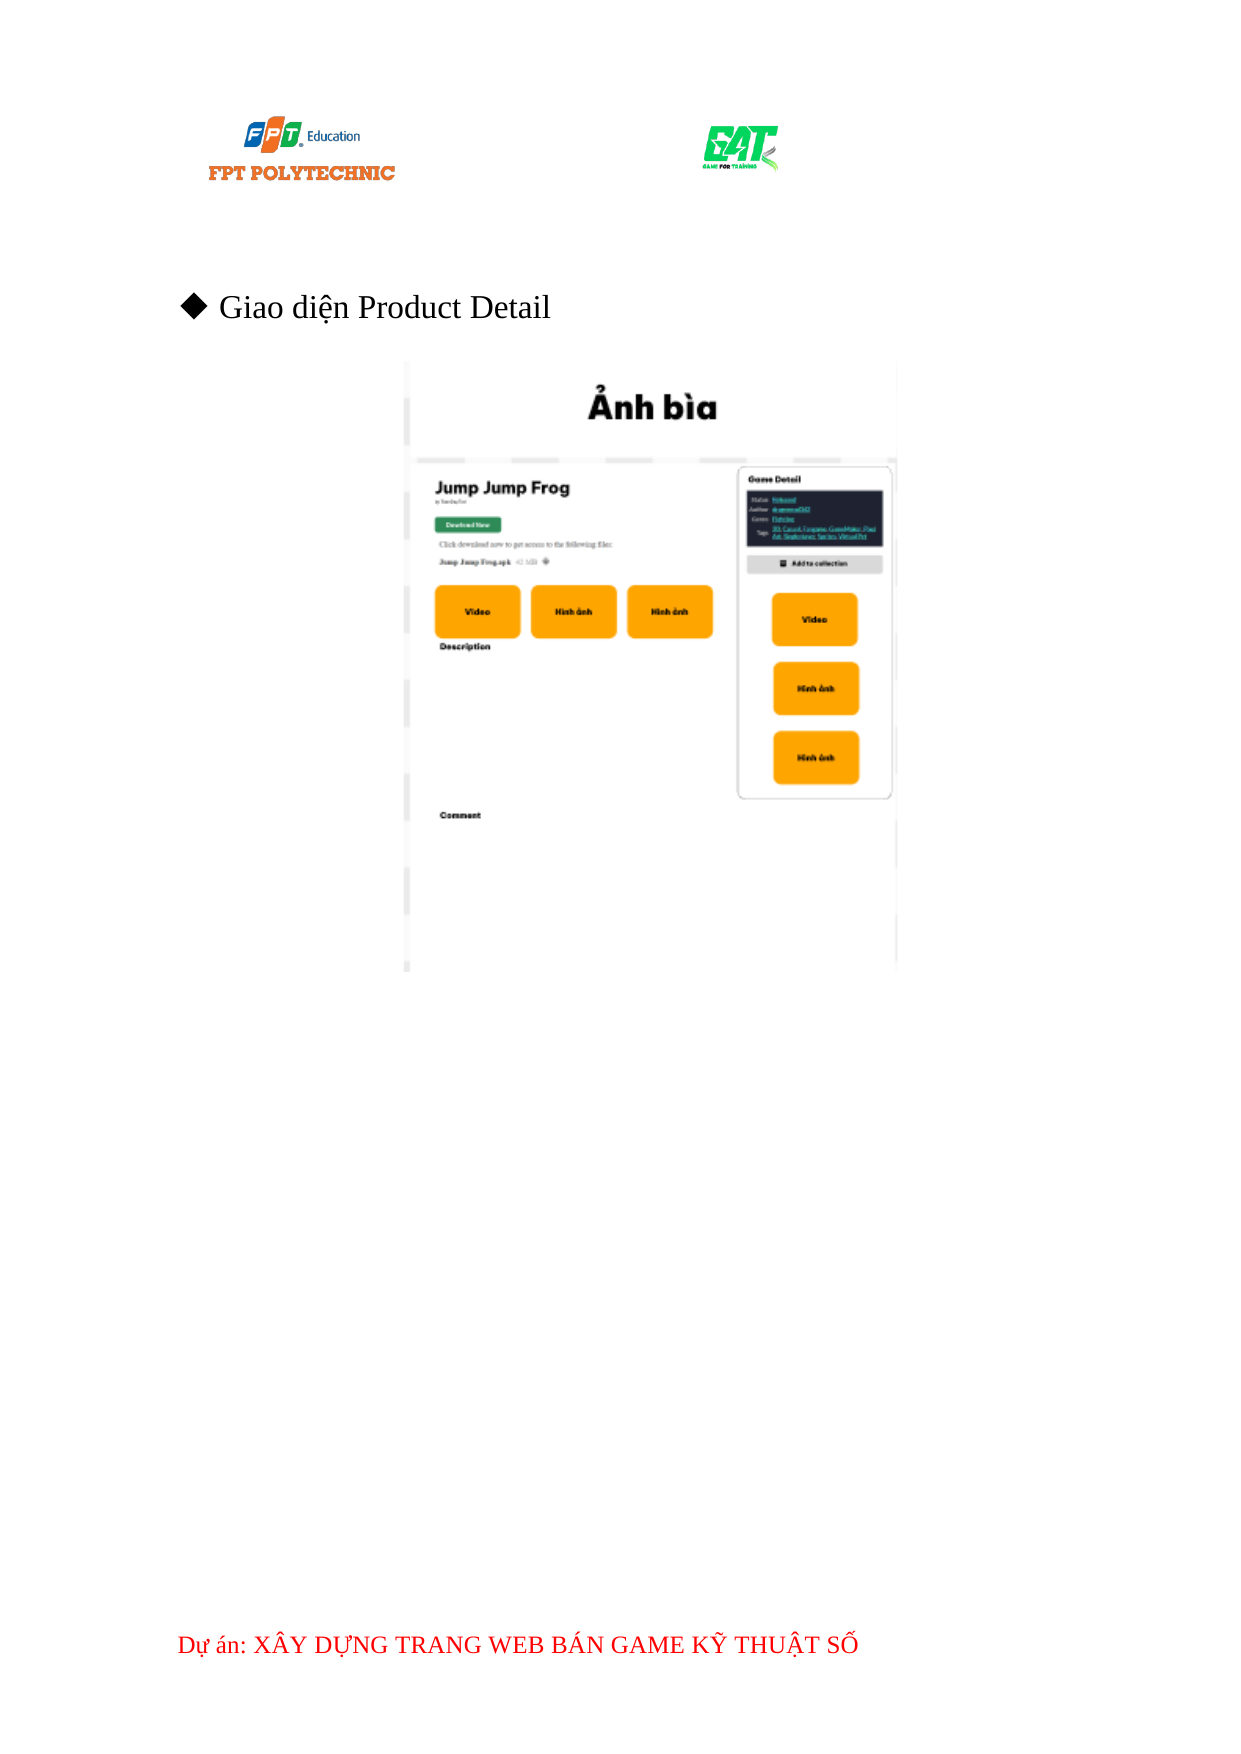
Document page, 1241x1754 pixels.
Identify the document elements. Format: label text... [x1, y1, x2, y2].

text Giao diện Product Detail [177, 288, 1122, 326]
picture [402, 361, 898, 972]
picture [202, 110, 401, 186]
picture [700, 104, 782, 186]
